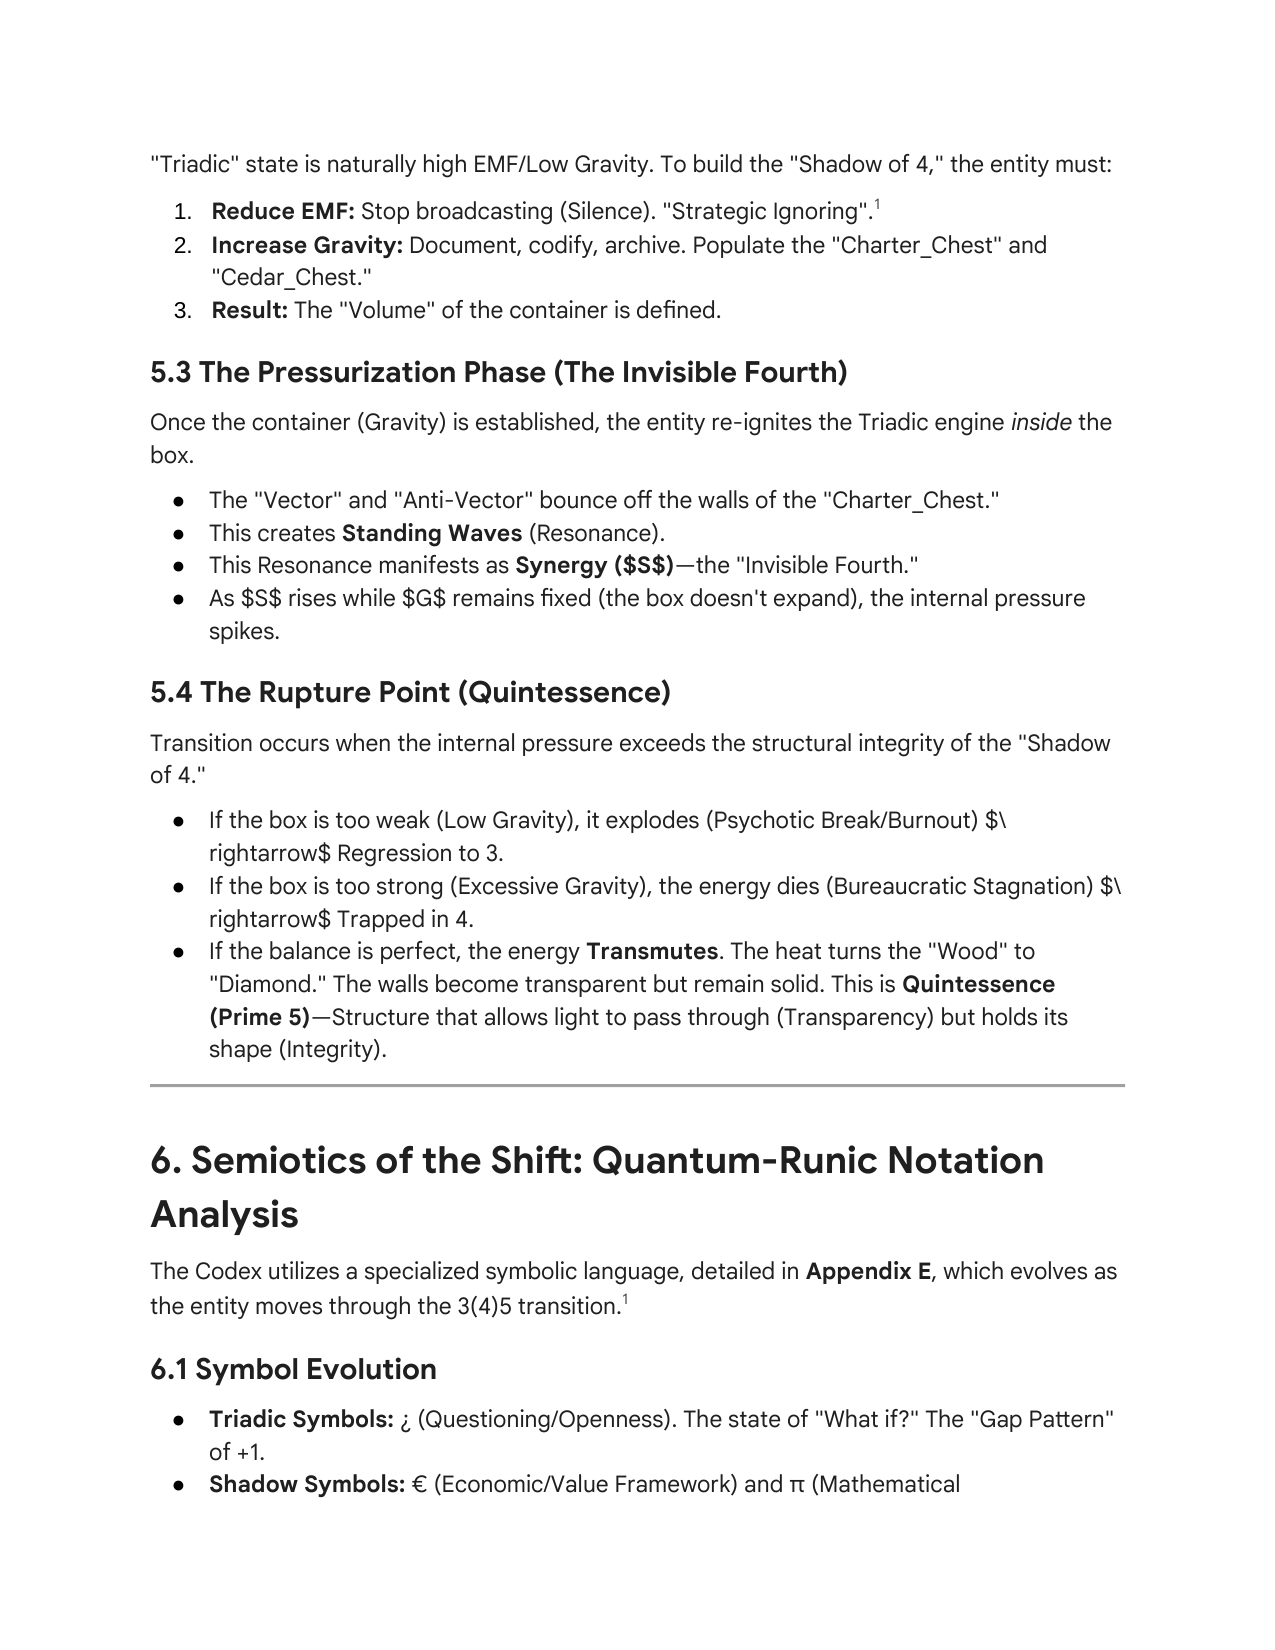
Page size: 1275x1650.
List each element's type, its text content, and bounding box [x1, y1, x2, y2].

list If the balance is perfect, the energy Transmutes. The heat turns the "Wood" to "Diamond." The walls become transparent but remain solid. This is Quintessence (Prime 5)—Structure that allows light to pass through (Transparency) but holds its shape (Integrity). [171, 938, 1125, 1064]
subtitle 5.3 The Pressurization Phase (The Invisible Fourth) [150, 354, 1125, 391]
list This creates Standing Waves (Resonance). [171, 519, 1125, 548]
list Reduce EMF: Stop broadcasting (Silence). "Strategic Ignoring".1 [173, 195, 1125, 227]
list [171, 1471, 1125, 1499]
subtitle 6. Semiotics of the Shift: Quantum-Runic Notation Analysis [150, 1088, 1125, 1238]
subtitle 5.4 The Rupture Point (Quintessence) [150, 675, 1125, 711]
list Triadic Symbols: ¿ (Questioning/Openness). The state of "What if?" The "Gap Pattern" of +1. [171, 1405, 1125, 1467]
text Once the container (Gravity) is established, the entity re-ignites the Triadic engine inside the box. [150, 408, 1125, 470]
text The Codex utilizes a specialized symbolic language, detailed in Appendix E, which evolves as the entity moves through the 3(4)5 transition.1 [150, 1257, 1125, 1322]
list Result: The "Volume" of the container is defined. [173, 296, 1125, 325]
list Increase Gravity: Document, codify, archive. Populate the "Charter_Chest" and "Cedar_Chest." [173, 231, 1125, 292]
subtitle 6.1 Symbol Evolution [150, 1351, 1125, 1388]
list If the box is too strong (Excessive Gravity), the energy dies (Bureaucratic Stagnation) $\rightarrow$ Trapped in 4. [171, 872, 1125, 934]
text Transition occurs when the internal pressure exceeds the structural integrity of the "Shadow of 4." [150, 729, 1125, 790]
list If the box is too weak (Low Gravity), it explodes (Psychotic Break/Burnout) $\rightarrow$ Regression to 3. [171, 807, 1125, 868]
list This Resonance manifests as Synergy ($S$)—the "Invisible Fourth." [171, 552, 1125, 580]
list As $S$ rises while $G$ remains fixed (the box doesn't expand), the internal pressure spikes. [171, 584, 1125, 646]
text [150, 150, 1125, 179]
list The "Vector" and "Anti-Vector" bounce off the walls of the "Charter_Chest." [171, 486, 1125, 515]
